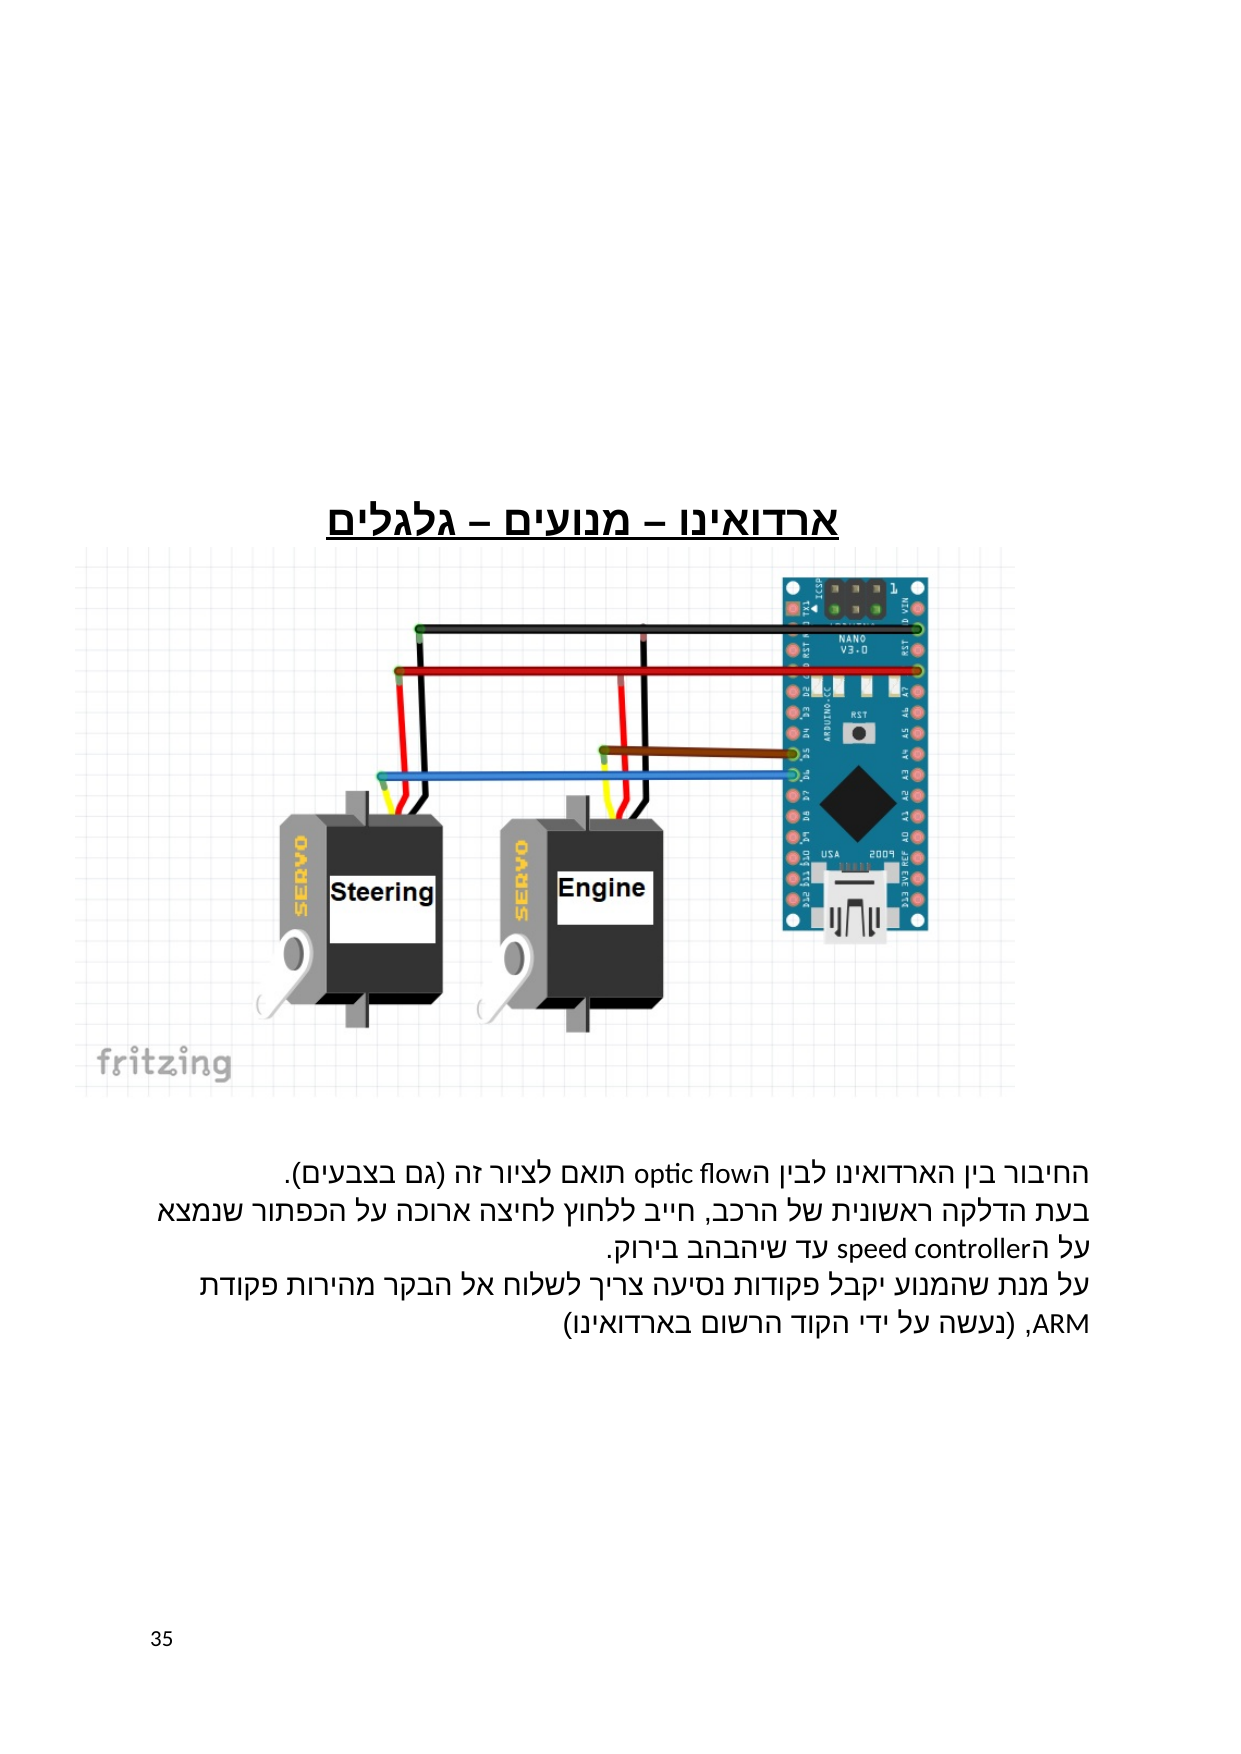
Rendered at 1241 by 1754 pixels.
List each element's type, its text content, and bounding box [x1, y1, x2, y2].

text על מנת שהמנוע יקבל פקודות נסיעה צריך לשלוח אל הבקר מהירות פקודת ARM, (נעשה על ידי הקוד הרשום בארדואינו) [150, 1268, 1090, 1340]
picture [75, 547, 1015, 1099]
text בעת הדלקה ראשונית של הרכב, חייב ללחוץ לחיצה ארוכה על הכפתור שנמצא על הspeed controller עד שיהבהב בירוק. [150, 1194, 1090, 1266]
list ארדואינו – מנועים – גלגלים [150, 496, 1015, 544]
text החיבור בין הארדואינו לבין הoptic flow תואם לציור זה (גם בצבעים). [150, 1155, 1090, 1191]
